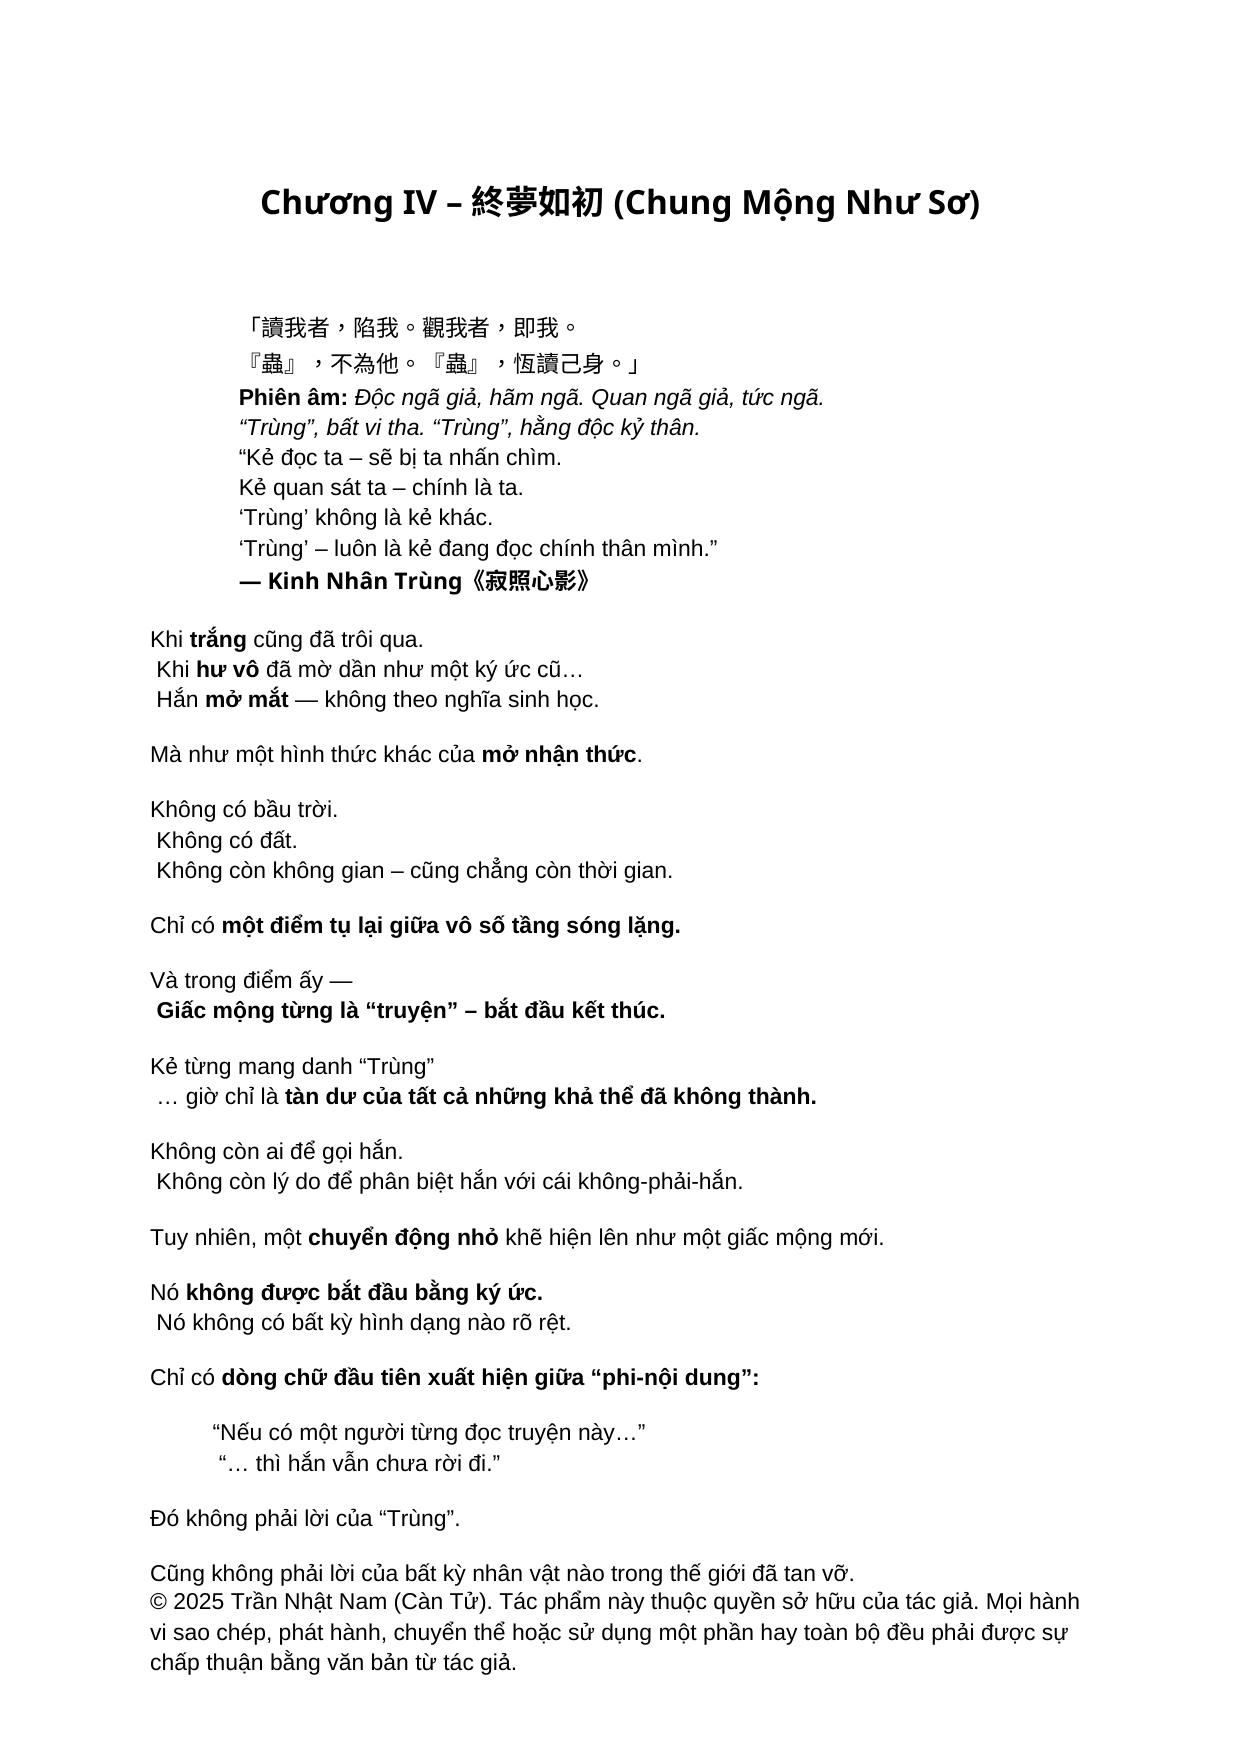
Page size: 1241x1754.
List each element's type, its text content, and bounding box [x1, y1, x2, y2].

text “Trùng”, bất vi tha. “Trùng”, hằng độc kỷ thân. [238, 414, 1090, 440]
text Phiên âm: Độc ngã giả, hãm ngã. Quan ngã giả, tức ngã. [238, 383, 1090, 410]
text Kẻ từng mang danh “Trùng” … giờ chỉ là tàn dư của tất cả những khả thể đã không thành. [150, 1053, 1090, 1109]
text Đó không phải lời của “Trùng”. [150, 1505, 1090, 1531]
text Không có bầu trời. Không có đất. Không còn không gian – cũng chẳng còn thời gian. [150, 796, 1090, 883]
text ‘Trùng’ không là kẻ khác. [238, 504, 1090, 531]
text Chỉ có một điểm tụ lại giữa vô số tầng sóng lặng. [150, 912, 1090, 938]
text 「讀我者，陷我。觀我者，即我。 [238, 312, 1090, 343]
text Nó không được bắt đầu bằng ký ức. Nó không có bất kỳ hình dạng nào rõ rệt. [150, 1279, 1090, 1335]
text Tuy nhiên, một chuyển động nhỏ khẽ hiện lên như một giấc mộng mới. [150, 1223, 1090, 1250]
text “Nếu có một người từng đọc truyện này…” “… thì hắn vẫn chưa rời đi.” [212, 1419, 1028, 1476]
text “Kẻ đọc ta – sẽ bị ta nhấn chìm. [238, 444, 1090, 470]
subtitle Chương IV – 終夢如初 (Chung Mộng Như Sơ) [150, 179, 1090, 224]
text Cũng không phải lời của bất kỳ nhân vật nào trong thế giới đã tan vỡ. [150, 1560, 1090, 1586]
text 『蟲』，不為他。『蟲』，恆讀己身。」 [238, 347, 1090, 379]
text — Kinh Nhân Trùng《寂照心影》 [238, 565, 1090, 596]
text Và trong điểm ấy — Giấc mộng từng là “truyện” – bắt đầu kết thúc. [150, 967, 1090, 1024]
text Mà như một hình thức khác của mở nhận thức. [150, 741, 1090, 768]
text Chỉ có dòng chữ đầu tiên xuất hiện giữa “phi-nội dung”: [150, 1364, 1090, 1391]
text Kẻ quan sát ta – chính là ta. [238, 474, 1090, 500]
text Không còn ai để gọi hắn. Không còn lý do để phân biệt hắn với cái không-phải-hắn. [150, 1138, 1090, 1195]
text ‘Trùng’ – luôn là kẻ đang đọc chính thân mình.” [238, 534, 1090, 561]
text Khi trắng cũng đã trôi qua. Khi hư vô đã mờ dần như một ký ức cũ… Hắn mở mắt — không theo nghĩa sinh học. [150, 626, 1090, 712]
